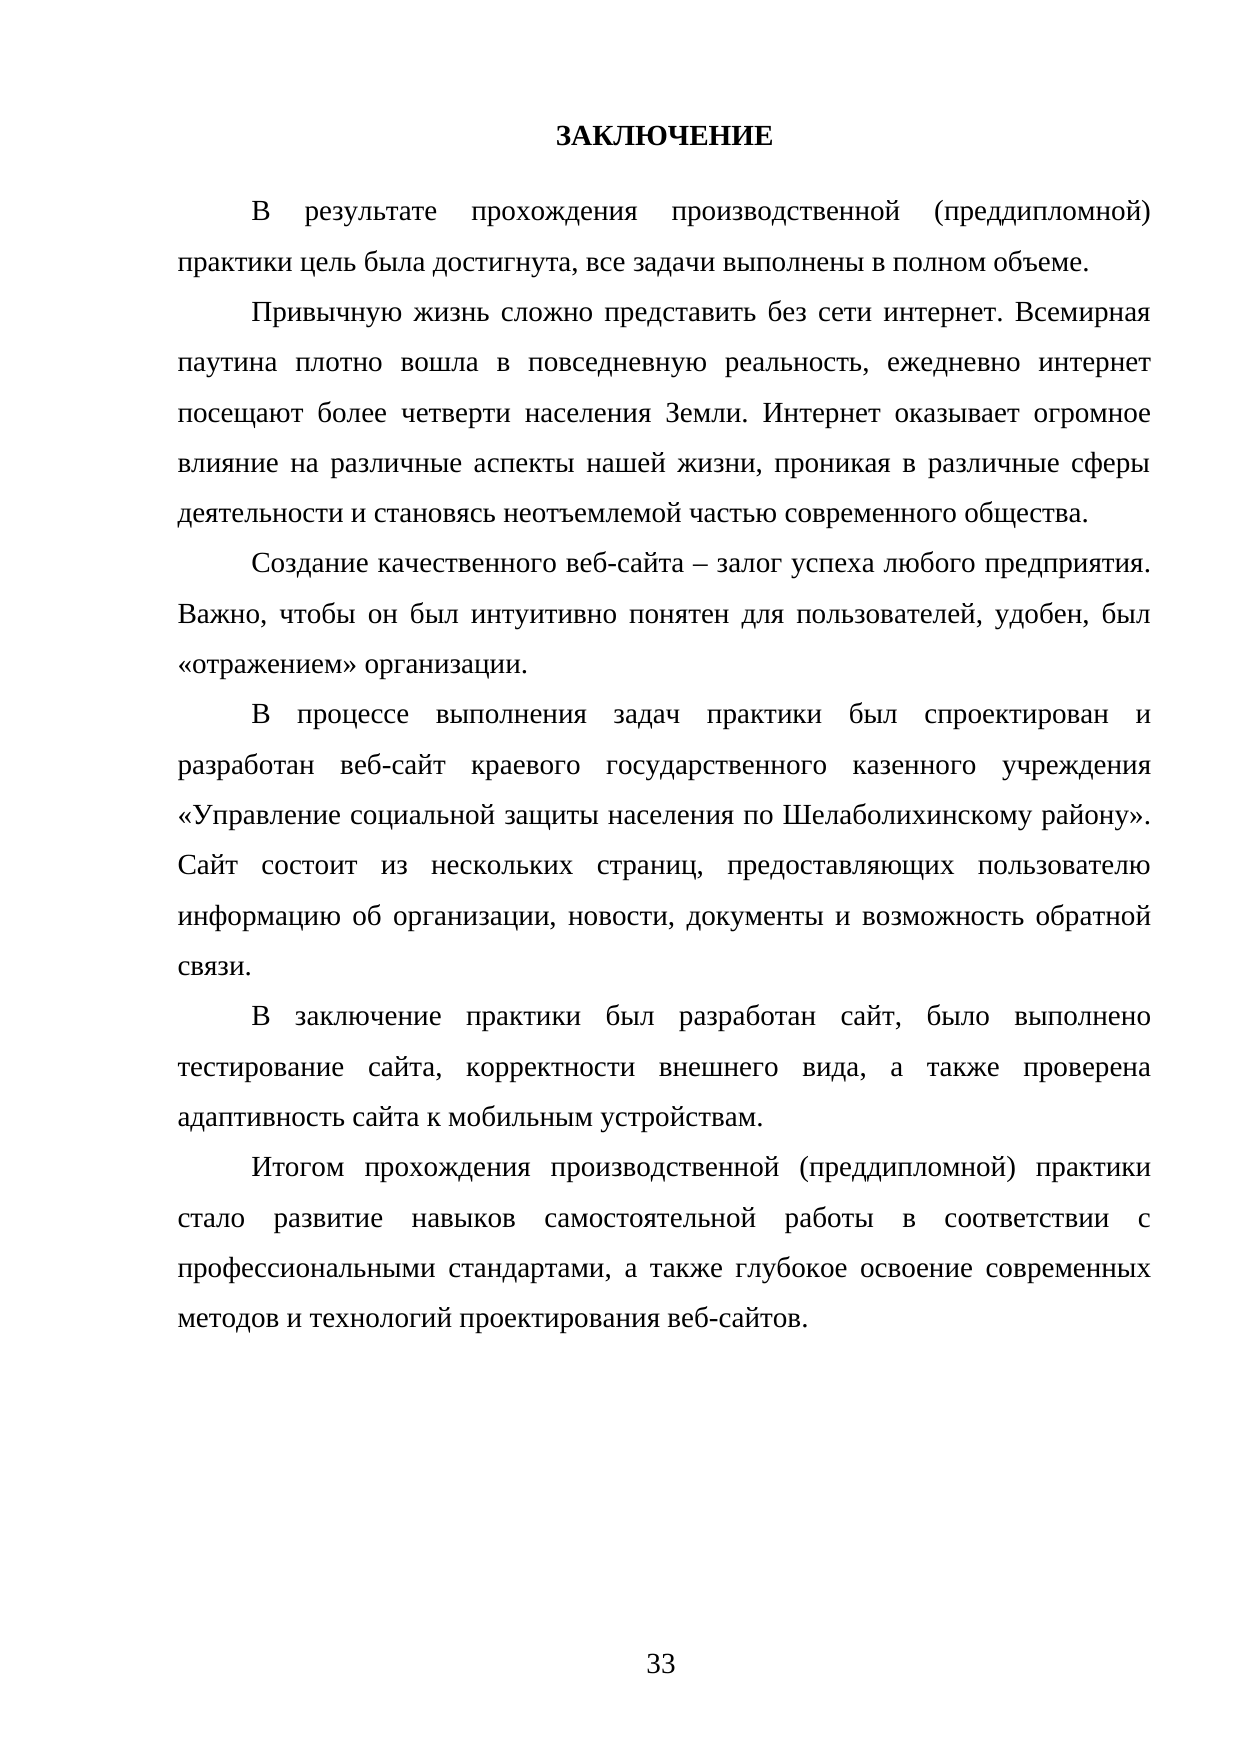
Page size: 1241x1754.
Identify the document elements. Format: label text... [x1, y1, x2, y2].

text В процессе выполнения задач практики был спроектирован и разработан веб-сайт краевого государственного казенного учреждения «Управление социальной защиты населения по Шелаболихинскому району». Сайт состоит из нескольких страниц, предоставляющих пользователю информацию об организации, новости, документы и возможность обратной связи. [177, 697, 1152, 982]
text В заключение практики был разработан сайт, было выполнено тестирование сайта, корректности внешнего вида, а также проверена адаптивность сайта к мобильным устройствам. [177, 998, 1152, 1133]
text Создание качественного веб-сайта – залог успеха любого предприятия. Важно, чтобы он был интуитивно понятен для пользователей, удобен, был «отражением» организации. [177, 546, 1152, 680]
text ЗАКЛЮЧЕНИЕ [177, 118, 1152, 152]
text В результате прохождения производственной (преддипломной) практики цель была достигнута, все задачи выполнены в полном объеме. [177, 193, 1152, 277]
text Итогом прохождения производственной (преддипломной) практики стало развитие навыков самостоятельной работы в соответствии с профессиональными стандартами, а также глубокое освоение современных методов и технологий проектирования веб-сайтов. [177, 1149, 1152, 1334]
text Привычную жизнь сложно представить без сети интернет. Всемирная паутина плотно вошла в повседневную реальность, ежедневно интернет посещают более четверти населения Земли. Интернет оказывает огромное влияние на различные аспекты нашей жизни, проникая в различные сферы деятельности и становясь неотъемлемой частью современного общества. [177, 294, 1152, 529]
